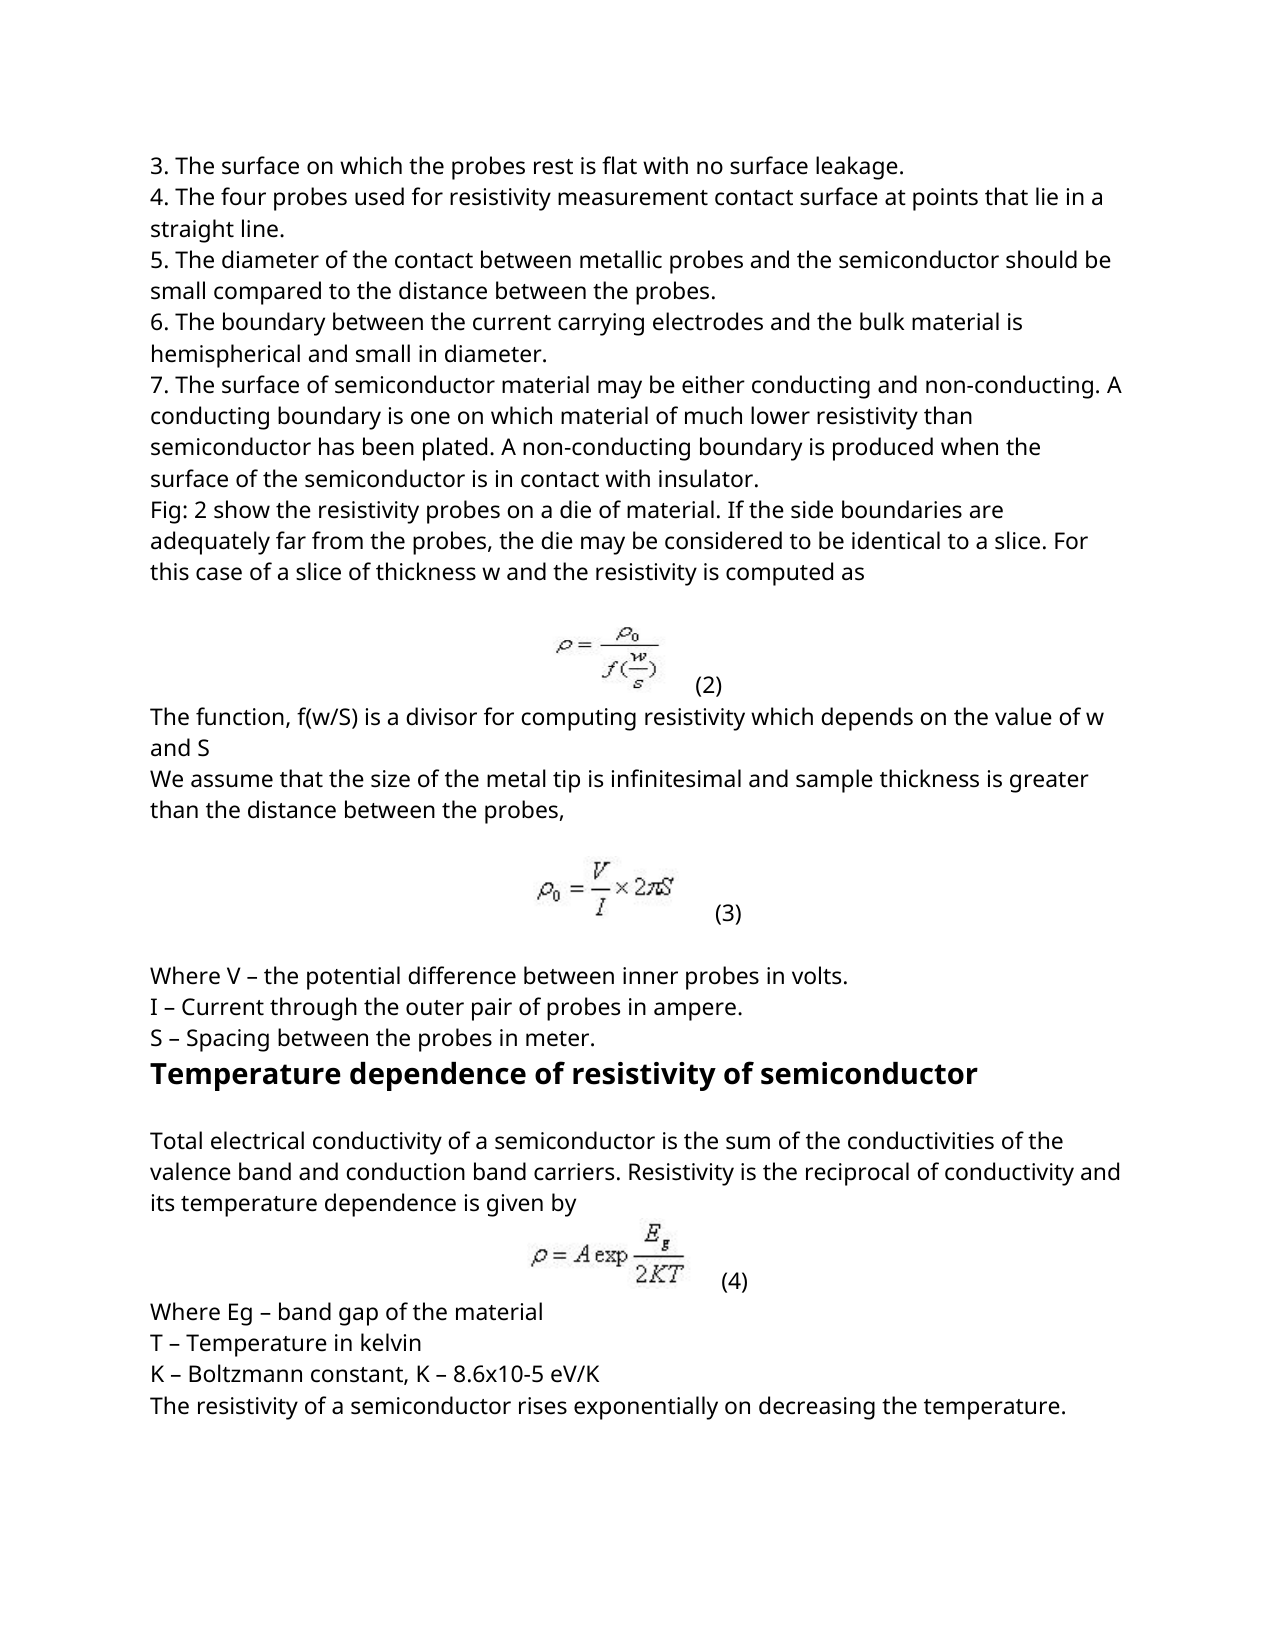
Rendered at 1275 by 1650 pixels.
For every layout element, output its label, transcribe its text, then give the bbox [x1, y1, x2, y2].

text (3) [150, 826, 1125, 929]
text (2) [150, 587, 1125, 701]
picture [533, 856, 680, 922]
text Total electrical conductivity of a semiconductor is the sum of the conductivities of the valence band and conduction band carriers. Resistivity is the reciprocal of conductivity and its temperature dependence is given by [150, 1093, 1125, 1218]
text Where Eg – band gap of the material T – Temperature in kelvin K – Boltzmann constant, K – 8.6x10-5 eV/K The resistivity of a semiconductor rises exponentially on decreasing the temperature. [150, 1296, 1125, 1452]
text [150, 150, 1125, 587]
text (4) [150, 1218, 1125, 1296]
text The function, f(w/S) is a divisor for computing resistivity which depends on the value of w and S We assume that the size of the metal tip is infinitesimal and sample thickness is greater than the distance between the probes, [150, 701, 1125, 826]
picture [527, 1218, 692, 1289]
text Where V – the potential difference between inner probes in volts. I – Current through the outer pair of probes in ampere. S – Spacing between the probes in meter. Temperature dependence of resistivity of semiconductor [150, 960, 1125, 1093]
picture [552, 618, 678, 694]
